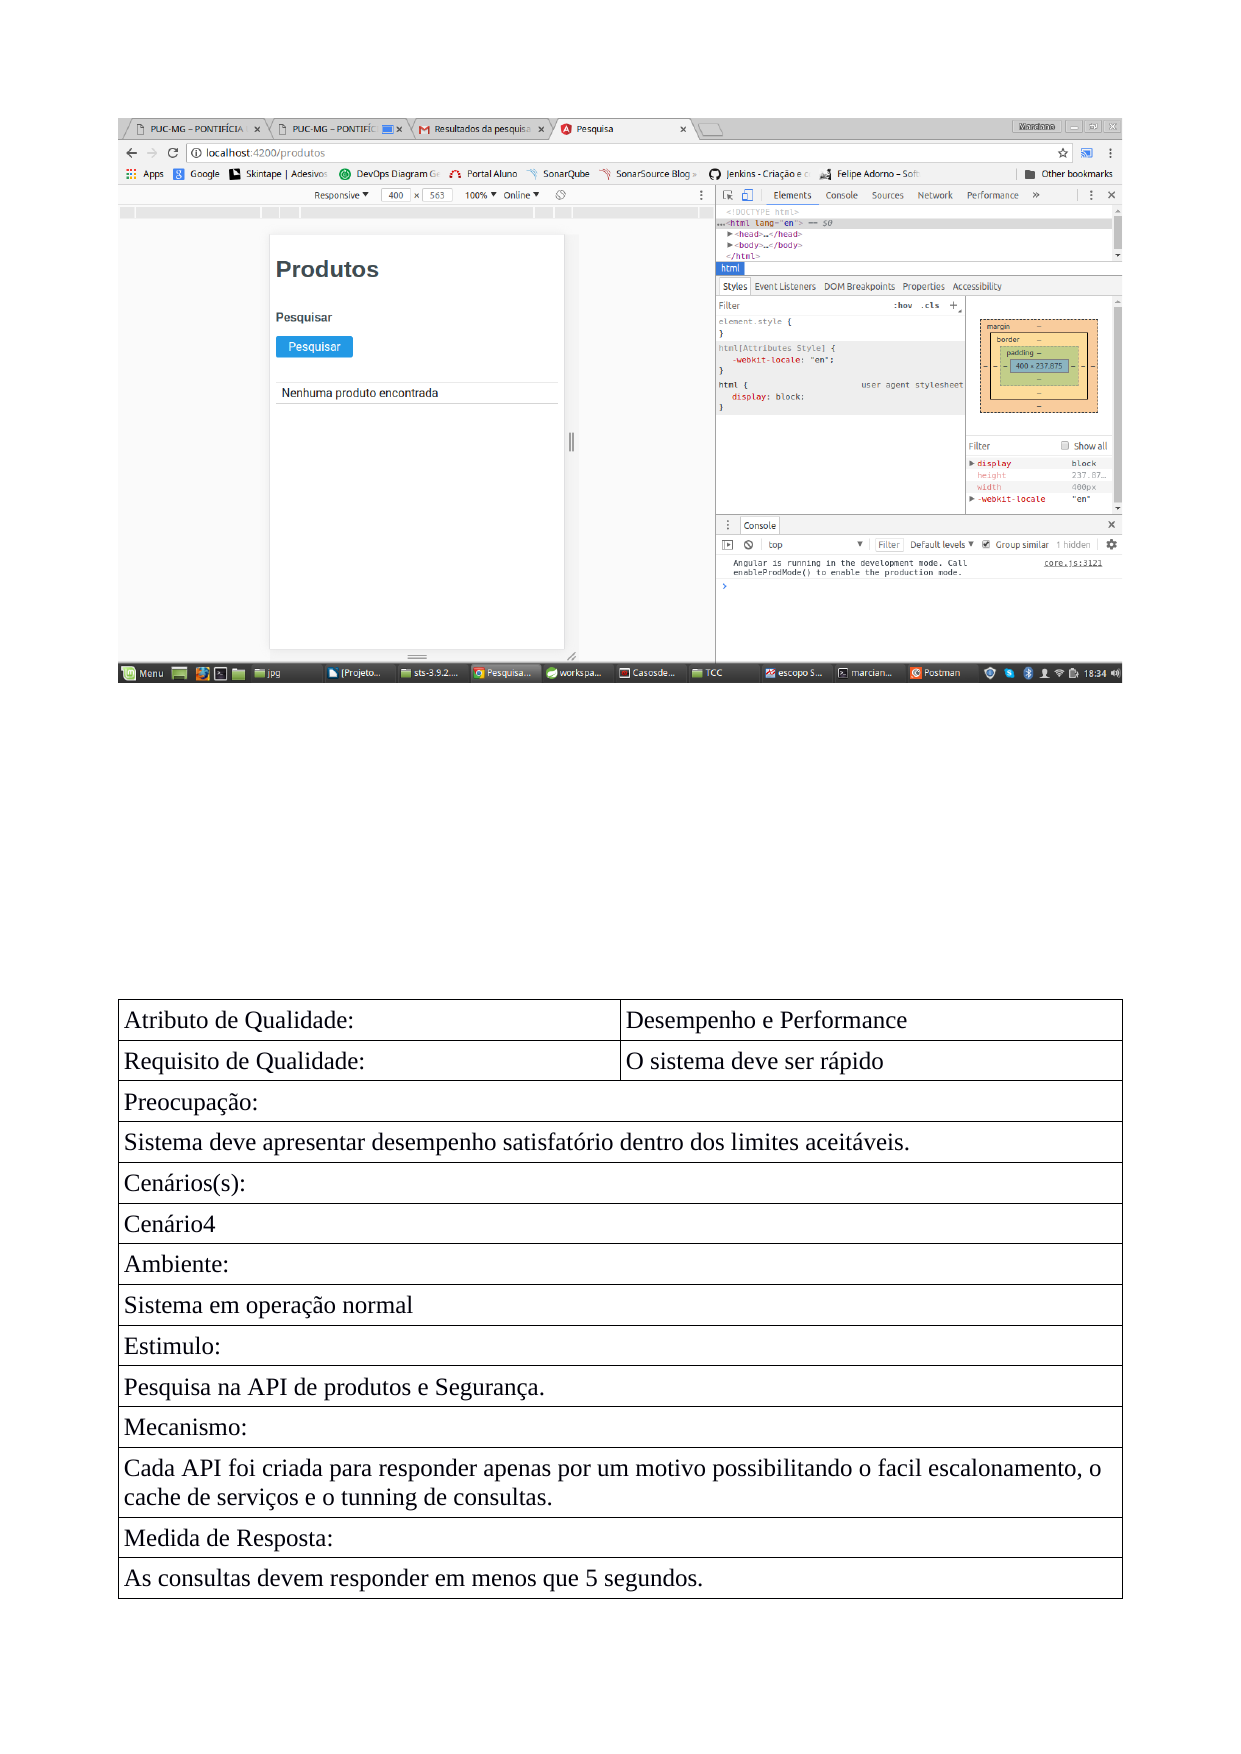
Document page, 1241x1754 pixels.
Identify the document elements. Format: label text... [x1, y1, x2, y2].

table_cell Estimulo: [119, 1326, 1122, 1365]
table_cell Sistema em operação normal [119, 1285, 1122, 1325]
table_cell Ambiente: [119, 1244, 1122, 1284]
table_cell Pesquisa na API de produtos e Segurança. [119, 1366, 1122, 1406]
table_cell As consultas devem responder em menos que 5 segundos. [119, 1558, 1122, 1598]
table_cell Mecanismo: [119, 1407, 1122, 1447]
table_cell Medida de Resposta: [119, 1518, 1122, 1557]
table_header Desempenho e Performance [621, 1000, 1122, 1039]
table_cell O sistema deve ser rápido [621, 1041, 1122, 1080]
table_cell Cada API foi criada para responder apenas por um motivo possibilitando o facil escalonamento, o cache de serviços e o tunning de consultas. [119, 1448, 1122, 1516]
picture [118, 118, 1123, 683]
table_cell Requisito de Qualidade: [119, 1041, 620, 1080]
table_cell Preocupação: [119, 1081, 1122, 1121]
table_header Atributo de Qualidade: [119, 1000, 620, 1039]
table_cell Sistema deve apresentar desempenho satisfatório dentro dos limites aceitáveis. [119, 1122, 1122, 1162]
table_cell Cenário4 [119, 1204, 1122, 1243]
table_cell Cenários(s): [119, 1163, 1122, 1202]
